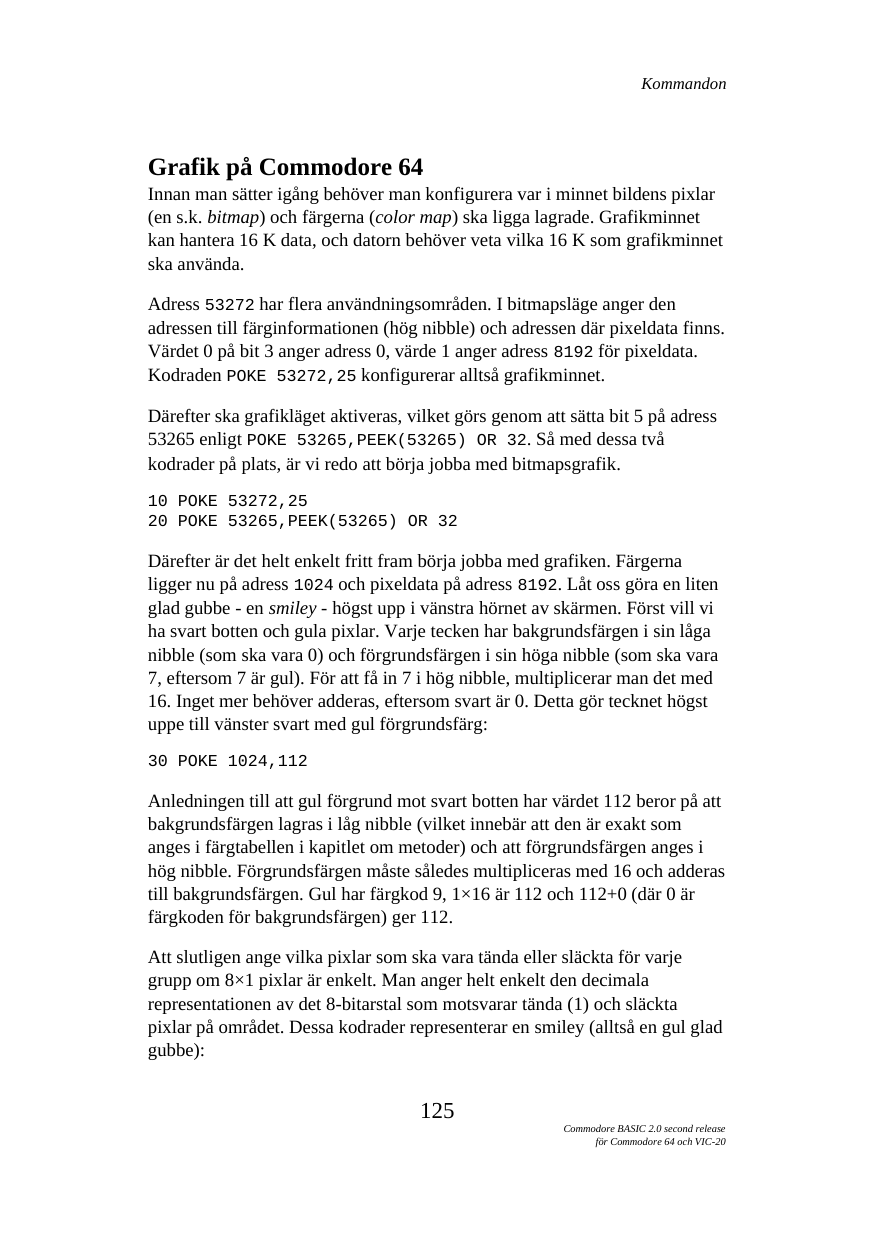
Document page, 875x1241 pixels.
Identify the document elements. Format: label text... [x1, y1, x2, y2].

text 10 POKE 53272,25 20 POKE 53265,PEEK(53265) OR 32 [148, 492, 726, 531]
text Att slutligen ange vilka pixlar som ska vara tända eller släckta för varje grupp om 8×1 pixlar är enkelt. Man anger helt enkelt den decimala representationen av det 8-bitarstal som motsvarar tända (1) och släckta pixlar på området. Dessa kodrader representerar en smiley (alltså en gul glad gubbe): [148, 946, 726, 1061]
text Därefter ska grafikläget aktiveras, vilket görs genom att sätta bit 5 på adress 53265 enligt POKE 53265,PEEK(53265) OR 32. Så med dessa två kodrader på plats, är vi redo att börja jobba med bitmapsgrafik. [148, 405, 726, 474]
subtitle Grafik på Commodore 64 [148, 152, 726, 181]
text Innan man sätter igång behöver man konfigurera var i minnet bildens pixlar (en s.k. bitmap) och färgerna (color map) ska ligga lagrade. Grafikminnet kan hantera 16 K data, och datorn behöver veta vilka 16 K som grafikminnet ska använda. [148, 183, 726, 274]
text Därefter är det helt enkelt fritt fram börja jobba med grafiken. Färgerna ligger nu på adress 1024 och pixeldata på adress 8192. Låt oss göra en liten glad gubbe - en smiley - högst upp i vänstra hörnet av skärmen. Först vill vi ha svart botten och gula pixlar. Varje tecken har bakgrundsfärgen i sin låga nibble (som ska vara 0) och förgrundsfärgen i sin höga nibble (som ska vara 7, eftersom 7 är gul). För att få in 7 i hög nibble, multiplicerar man det med 16. Inget mer behöver adderas, eftersom svart är 0. Detta gör tecknet högst uppe till vänster svart med gul förgrundsfärg: [148, 549, 726, 735]
text 30 POKE 1024,112 [148, 753, 726, 772]
text Anledningen till att gul förgrund mot svart botten har värdet 112 beror på att bakgrundsfärgen lagras i låg nibble (vilket innebär att den är exakt som anges i färgtabellen i kapitlet om metoder) och att förgrundsfärgen anges i hög nibble. Förgrundsfärgen måste således multipliceras med 16 och adderas till bakgrundsfärgen. Gul har färgkod 9, 1×16 är 112 och 112+0 (där 0 är färgkoden för bakgrundsfärgen) ger 112. [148, 790, 726, 928]
text Adress 53272 har flera användningsområden. I bitmapsläge anger den adressen till färginformationen (hög nibble) och adressen där pixeldata finns. Värdet 0 på bit 3 anger adress 0, värde 1 anger adress 8192 för pixeldata. Kodraden POKE 53272,25 konfigurerar alltså grafikminnet. [148, 292, 726, 387]
